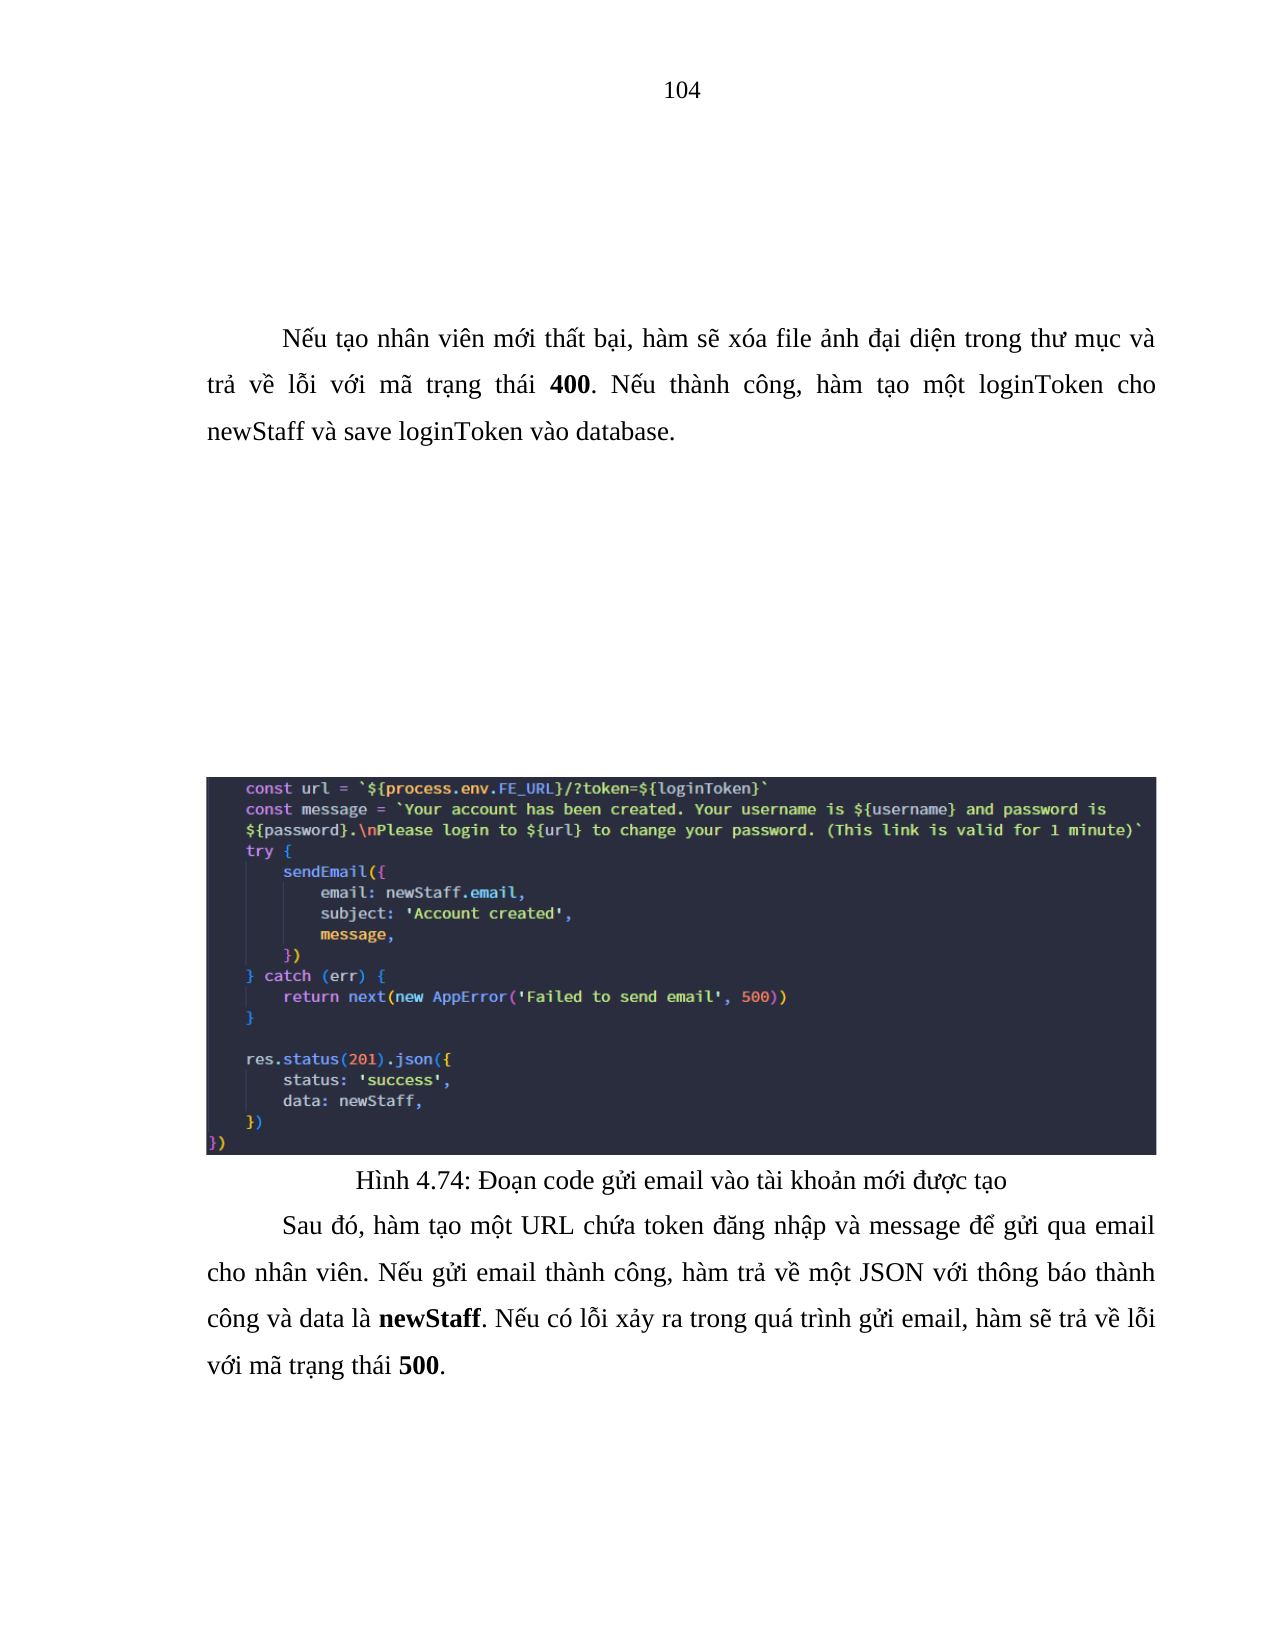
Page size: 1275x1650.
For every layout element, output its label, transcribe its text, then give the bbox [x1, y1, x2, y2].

picture [206, 777, 1157, 1155]
text Nếu tạo nhân viên mới thất bại, hàm sẽ xóa file ảnh đại diện trong thư mục và trả về lỗi với mã trạng thái 400. Nếu thành công, hàm tạo một loginToken cho newStaff và save loginToken vào database. [207, 322, 1157, 446]
text Sau đó, hàm tạo một URL chứa token đăng nhập và message để gửi qua email cho nhân viên. Nếu gửi email thành công, hàm trả về một JSON với thông báo thành công và data là newStaff. Nếu có lỗi xảy ra trong quá trình gửi email, hàm sẽ trả về lỗi với mã trạng thái 500. [207, 1209, 1157, 1380]
